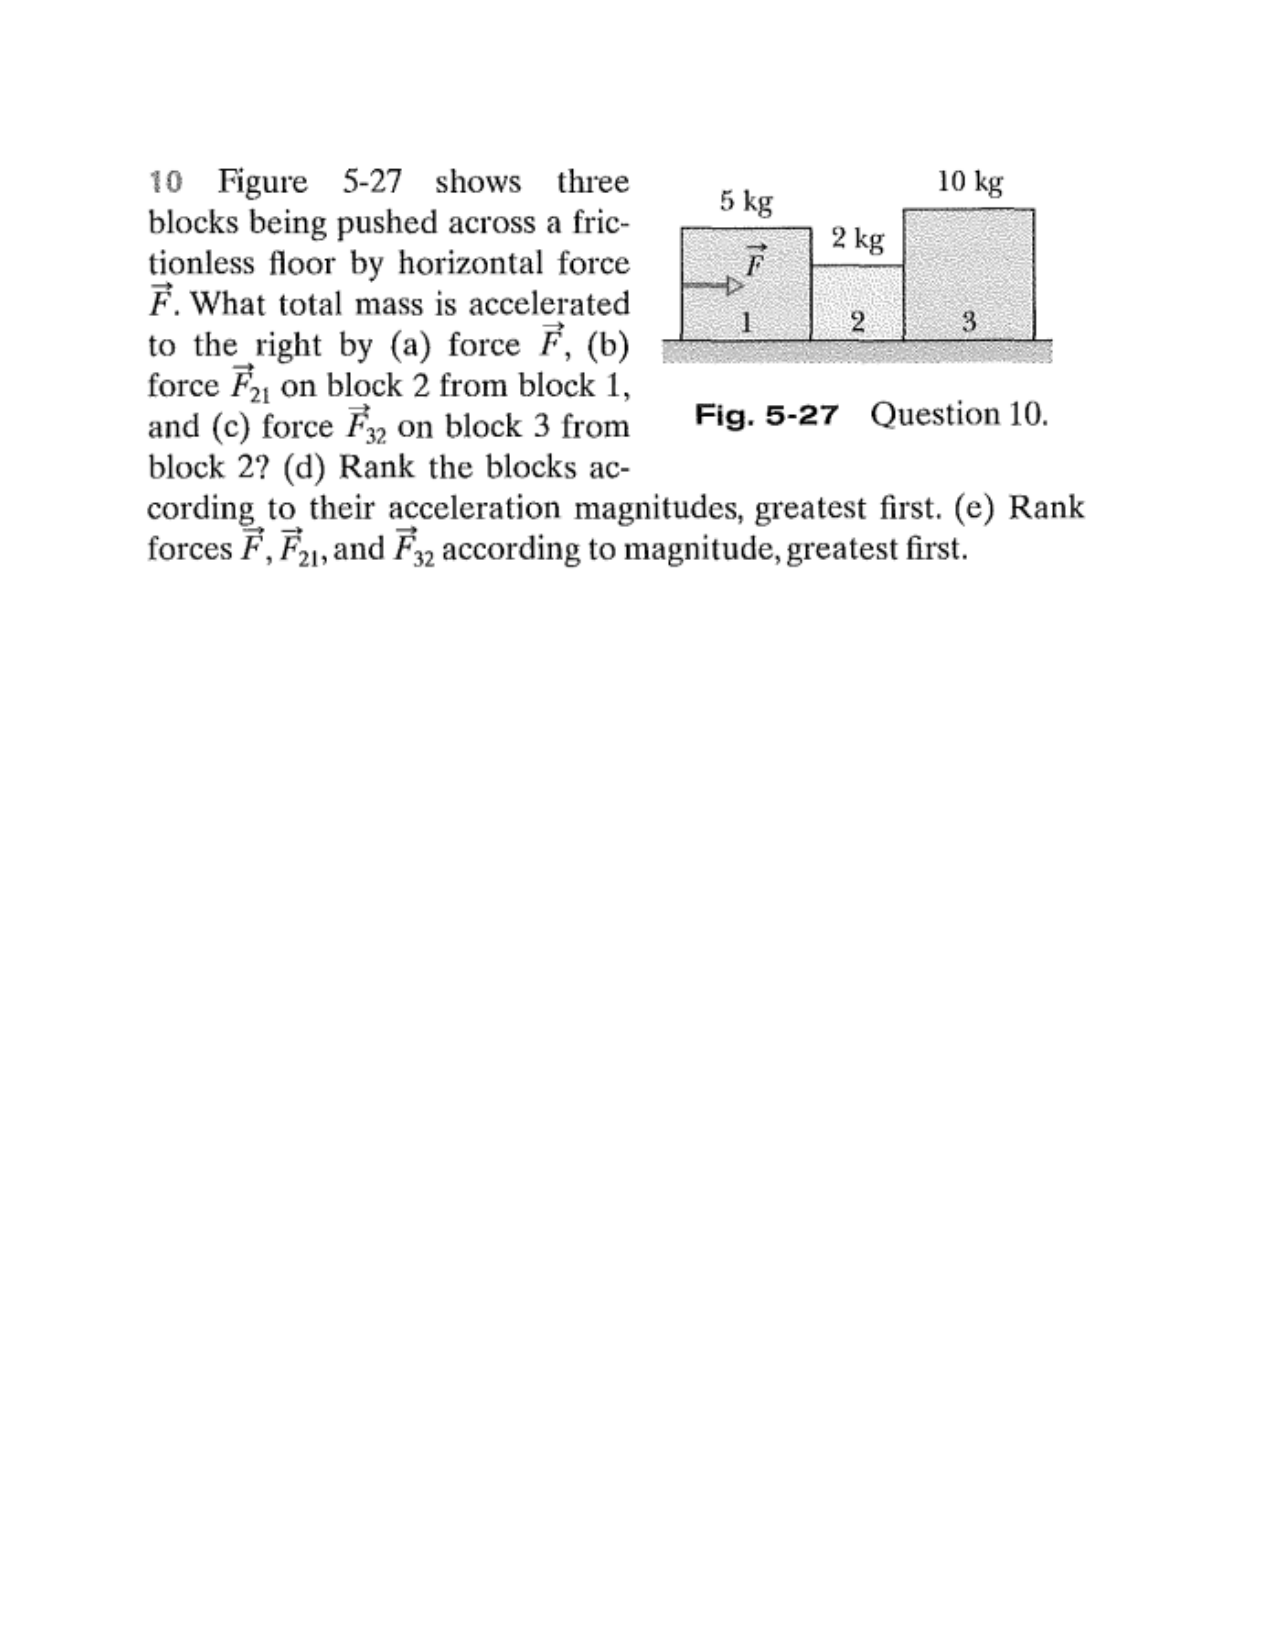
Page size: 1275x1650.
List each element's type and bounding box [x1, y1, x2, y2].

picture [135, 150, 1106, 582]
